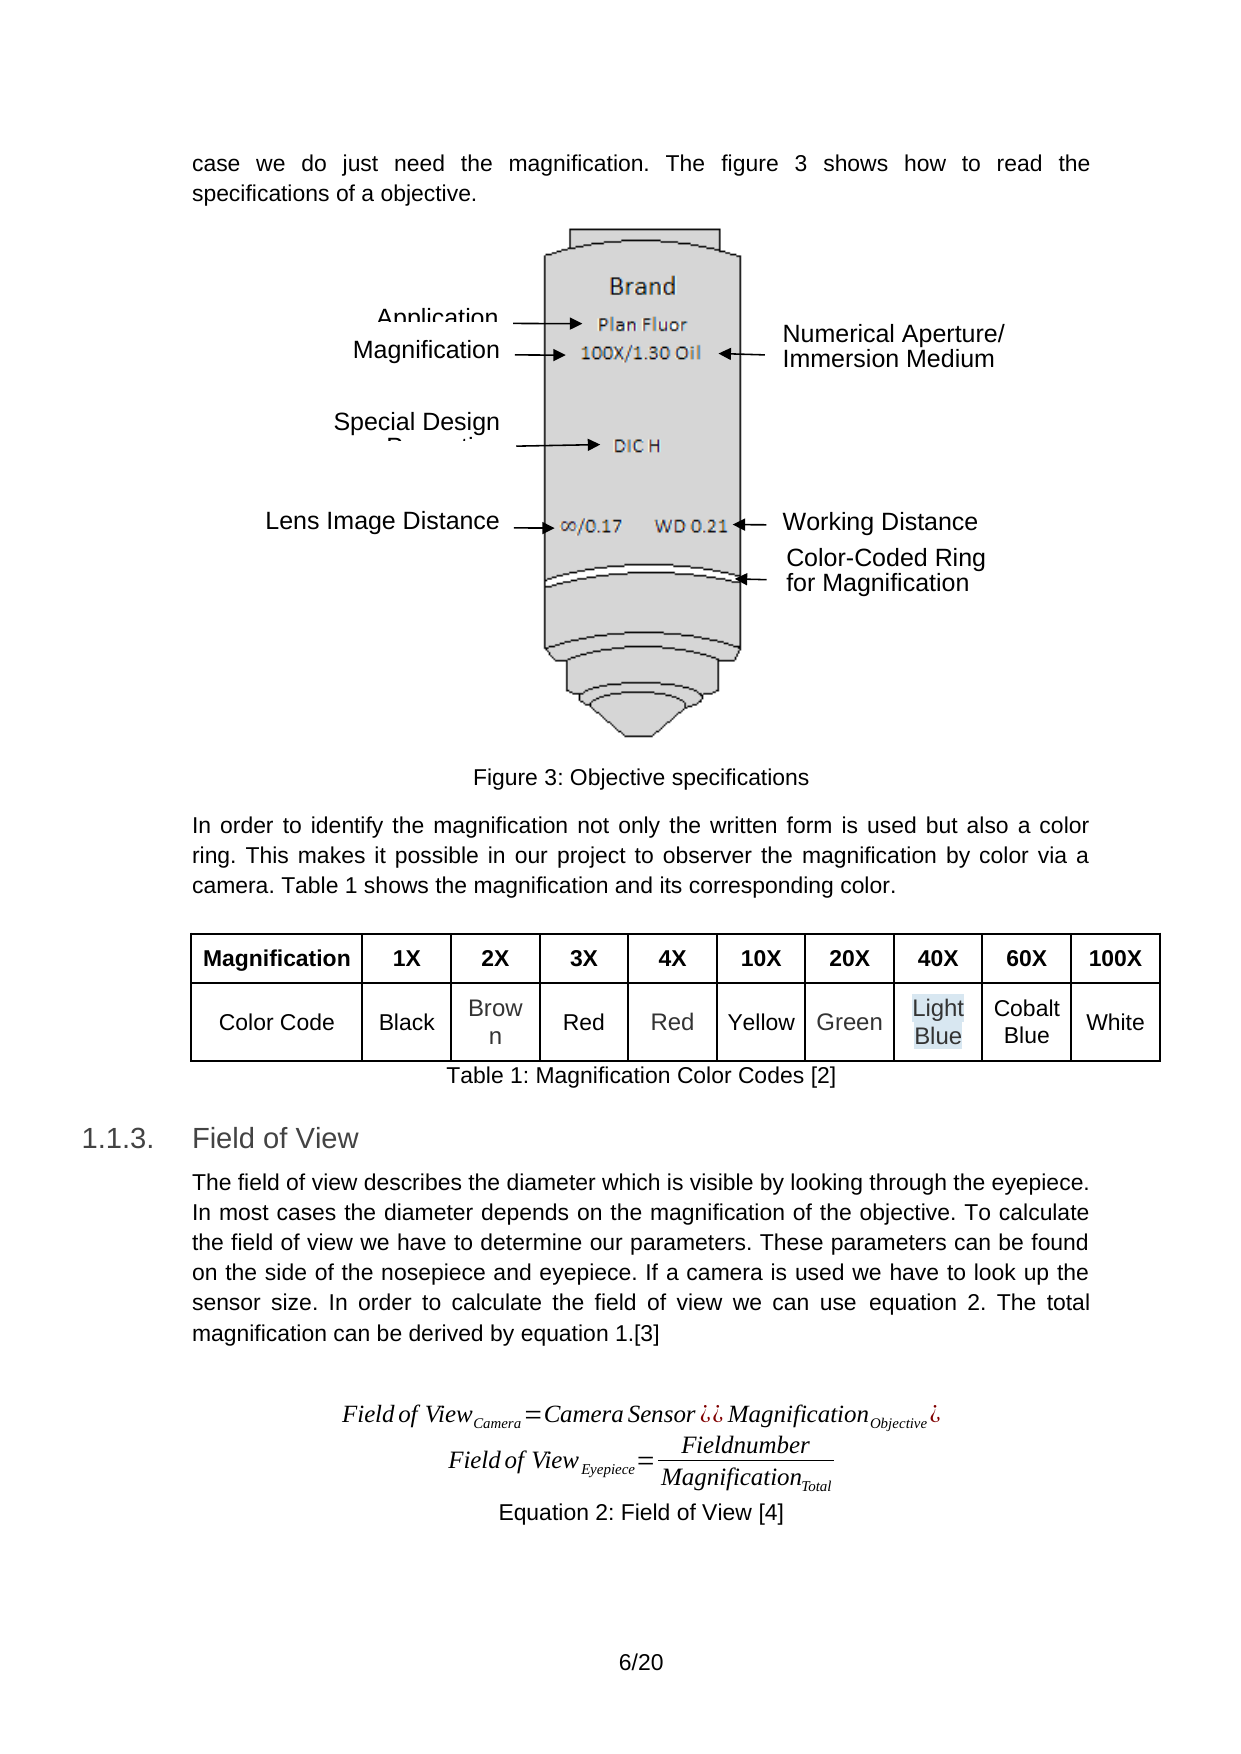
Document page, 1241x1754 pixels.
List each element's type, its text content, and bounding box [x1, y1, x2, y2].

text Equation 2: Field of View [4] [192, 1499, 1090, 1525]
table_header 60X [983, 935, 1070, 982]
table_header 2X [452, 935, 539, 982]
text In order to identify the magnification not only the written form is used but also a color ring. This makes it possible in our project to observer the magnification by color via a camera. Table 1 shows the magnification and its corresponding color. [192, 812, 1090, 898]
table_cell Color Code [192, 984, 361, 1060]
table_cell Red [629, 984, 716, 1060]
table_cell White [1072, 984, 1159, 1060]
table_cell Green [806, 984, 893, 1060]
picture [796, 579, 804, 590]
table_header 1X [363, 935, 450, 982]
table_header 40X [895, 935, 981, 982]
table_header 100X [1072, 935, 1159, 982]
table_header 3X [541, 935, 627, 982]
text Figure 3: Objective specifications [192, 764, 1090, 791]
table_header 10X [718, 935, 804, 982]
table_cell Light Blue [895, 984, 981, 1060]
picture [497, 210, 806, 761]
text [192, 150, 1090, 207]
table_header 20X [806, 935, 893, 982]
table_header Magnification [192, 935, 361, 982]
table_cell Black [363, 984, 450, 1060]
subtitle Field of View [154, 1122, 1090, 1155]
table_cell Yellow [718, 984, 804, 1060]
text The field of view describes the diameter which is visible by looking through the eyepiece. In most cases the diameter depends on the magnification of the objective. To calculate the field of view we have to determine our parameters. These parameters can be found on the side of the nosepiece and eyepiece. If a camera is used we have to look up the sensor size. In order to calculate the field of view we can use equation 2. The total magnification can be derived by equation 1.[3] [192, 1168, 1090, 1346]
table_cell Brown [452, 984, 539, 1060]
table_cell Cobalt Blue [983, 984, 1070, 1060]
table_header 4X [629, 935, 716, 982]
text Table 1: Magnification Color Codes [2] [192, 1062, 1090, 1088]
table_cell Red [541, 984, 627, 1060]
